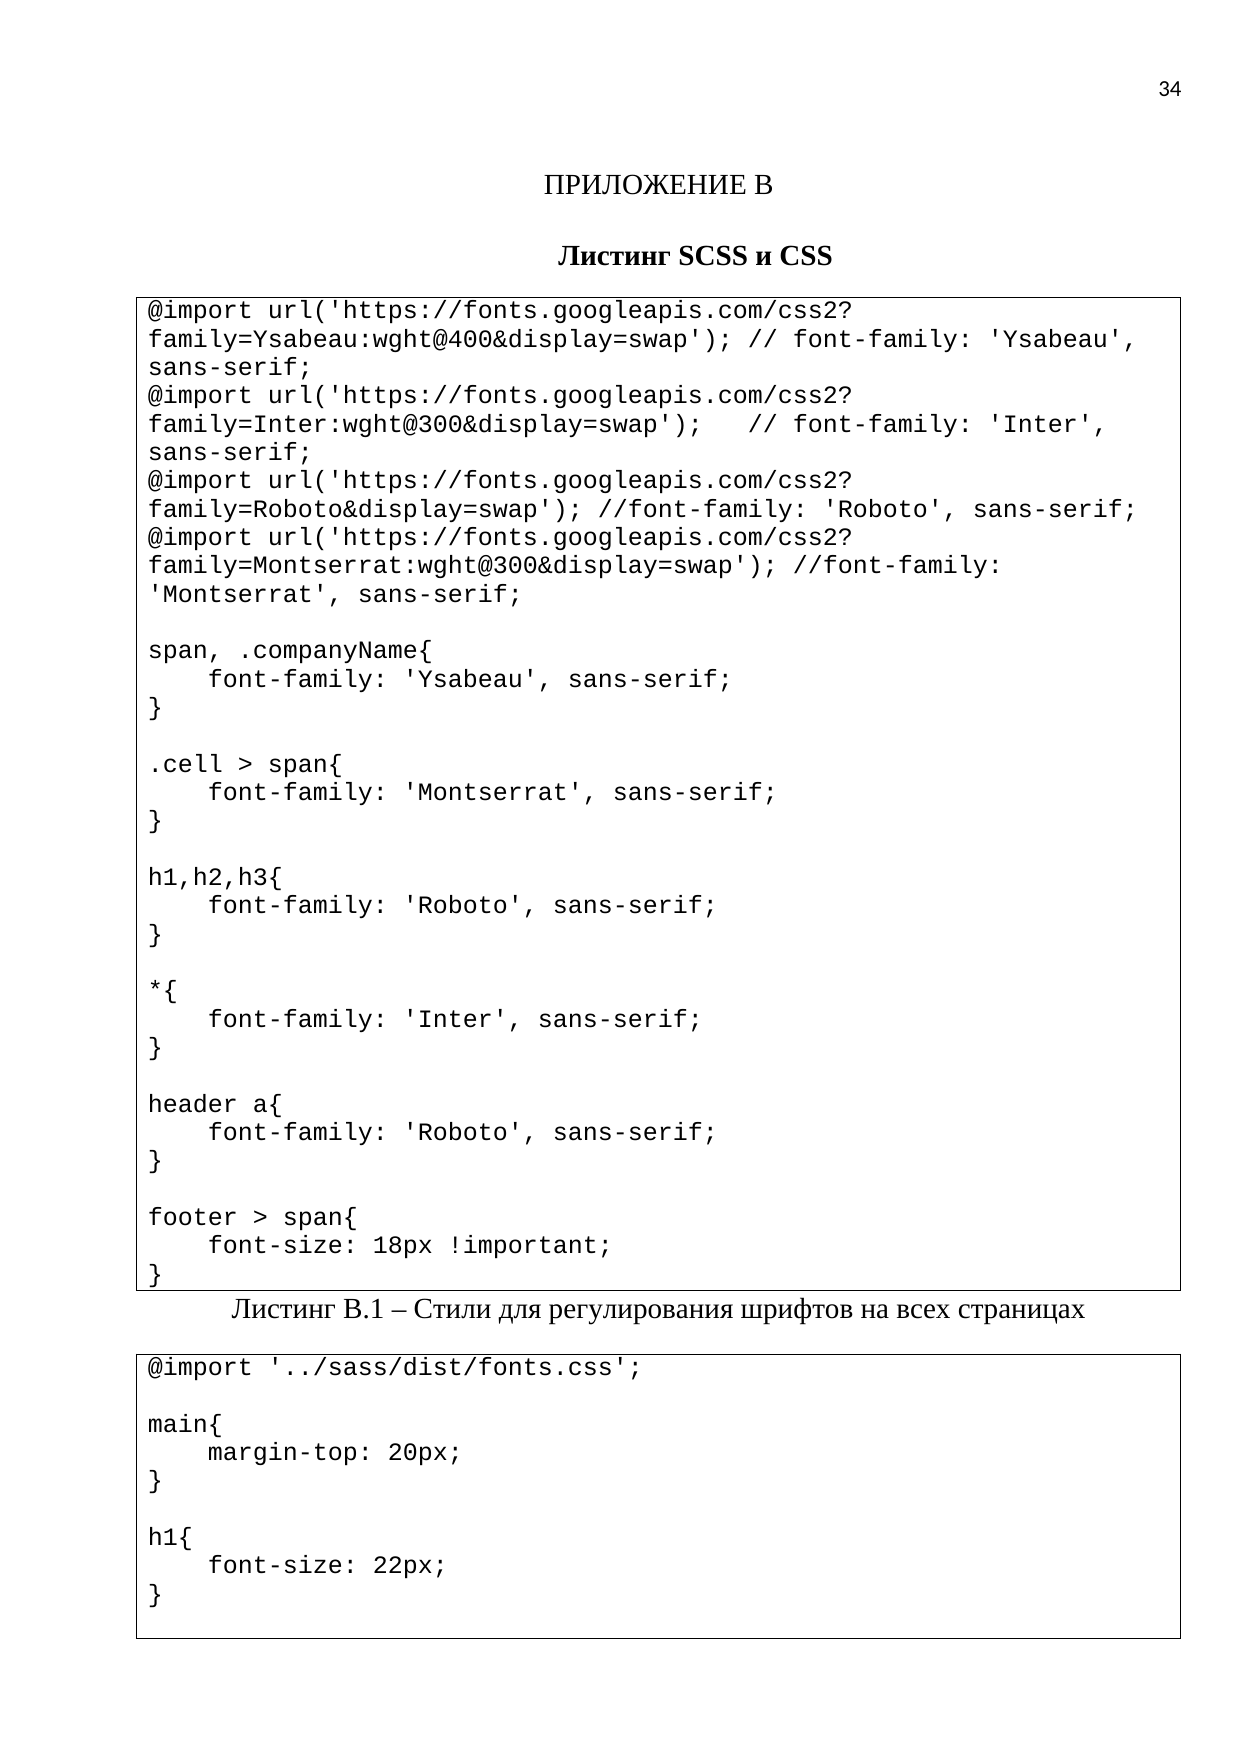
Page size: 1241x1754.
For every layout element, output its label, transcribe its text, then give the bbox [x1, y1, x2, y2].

text Листинг В.1 – Стили для регулирования шрифтов на всех страницах [136, 1291, 1181, 1324]
table_header @import url('https://fonts.googleapis.com/css2?family=Ysabeau:wght@400&display=swap'); // font-family: 'Ysabeau', sans-serif; @import url('https://fonts.googleapis.com/css2?family=Inter:wght@300&display=swap'); // font-family: 'Inter', sans-serif; @import url('https://fonts.googleapis.com/css2?family=Roboto&display=swap'); //font-family: 'Roboto', sans-serif; @import url('https://fonts.googleapis.com/css2?family=Montserrat:wght@300&display=swap'); //font-family: 'Montserrat', sans-serif; span, .companyName{ font-family: 'Ysabeau', sans-serif; } .cell > span{ font-family: 'Montserrat', sans-serif; } h1,h2,h3{ font-family: 'Roboto', sans-serif; } *{ font-family: 'Inter', sans-serif; } header a{ font-family: 'Roboto', sans-serif; } footer > span{ font-size: 18px !important; } [137, 298, 1180, 1290]
subtitle Листинг SCSS и CSS [136, 238, 1181, 272]
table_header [137, 1355, 1180, 1638]
subtitle ПРИЛОЖЕНИЕ В [136, 167, 1181, 201]
